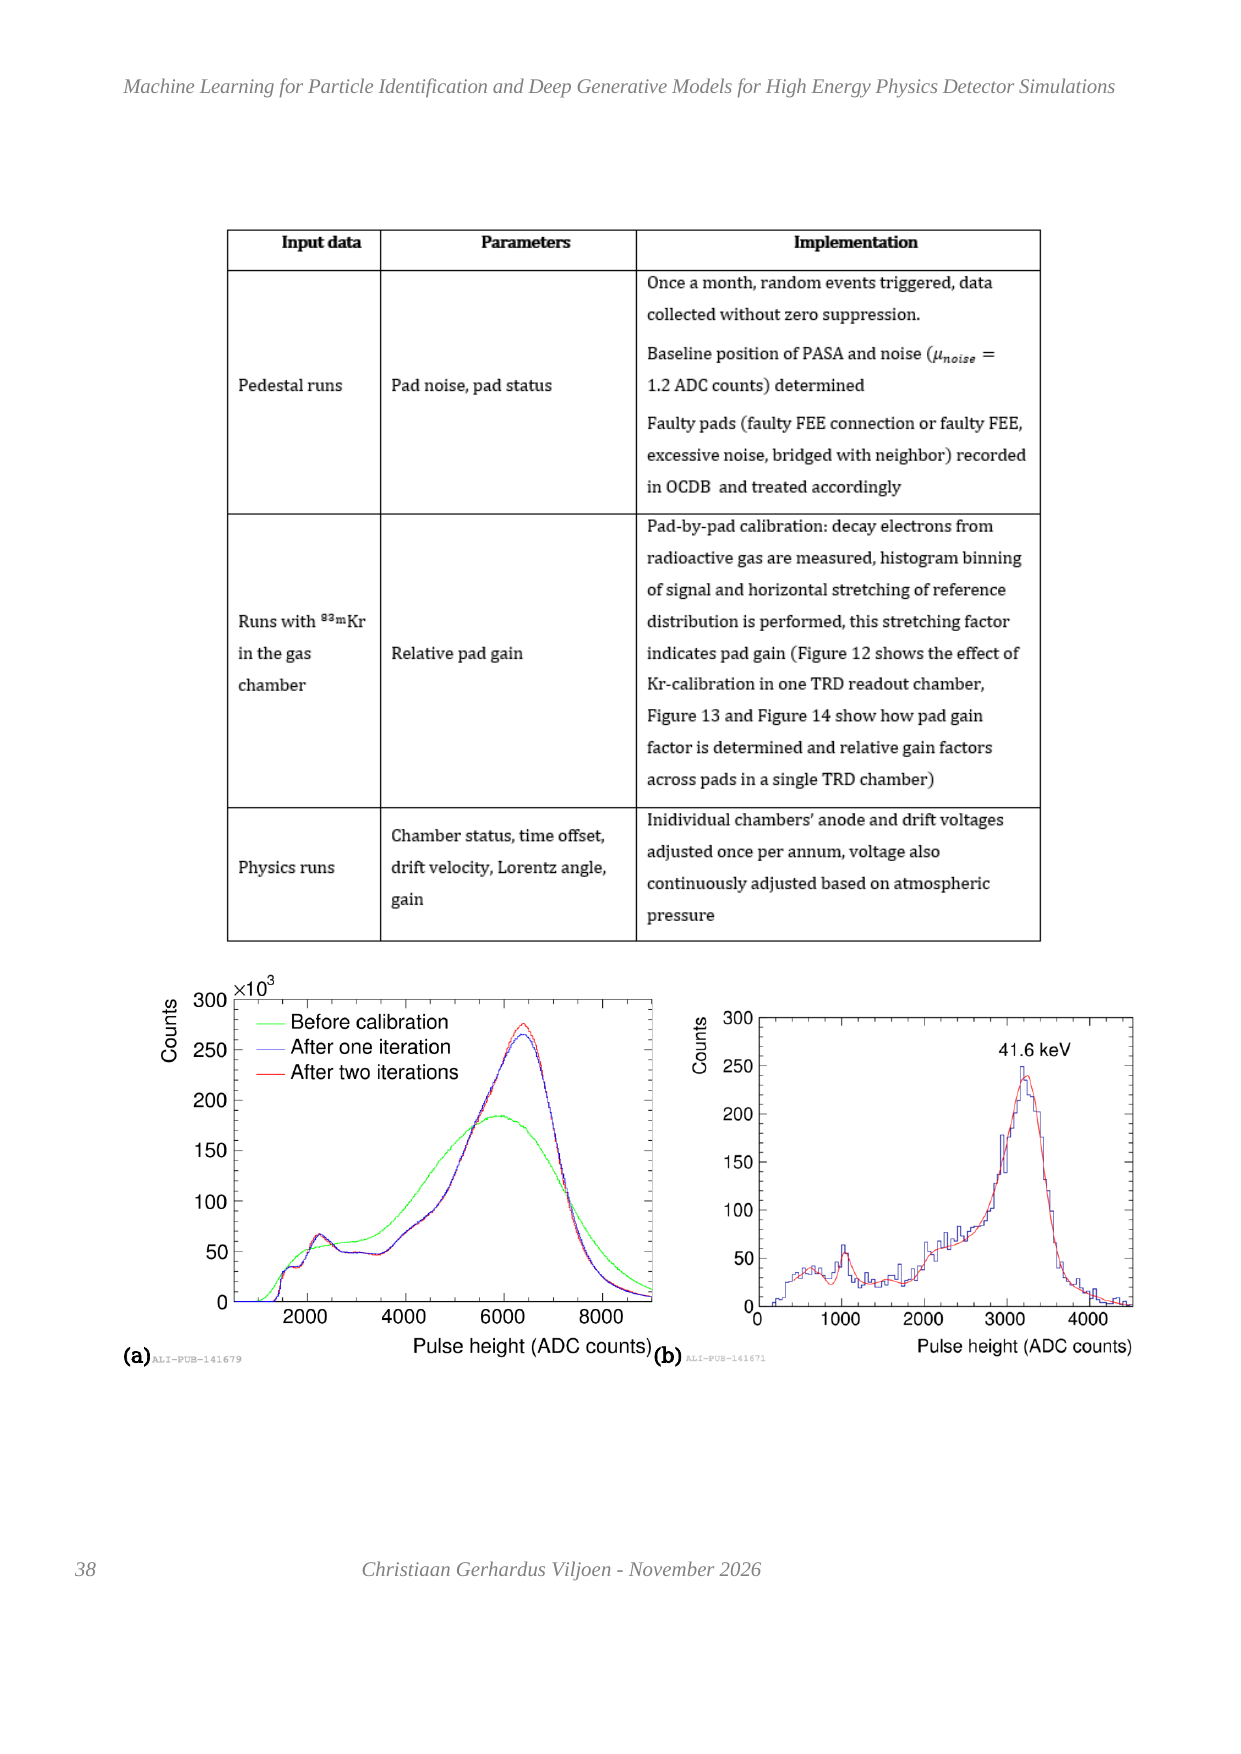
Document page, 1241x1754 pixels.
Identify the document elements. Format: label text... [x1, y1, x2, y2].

picture [221, 226, 1057, 954]
picture [683, 1007, 1156, 1363]
picture [152, 974, 653, 1363]
